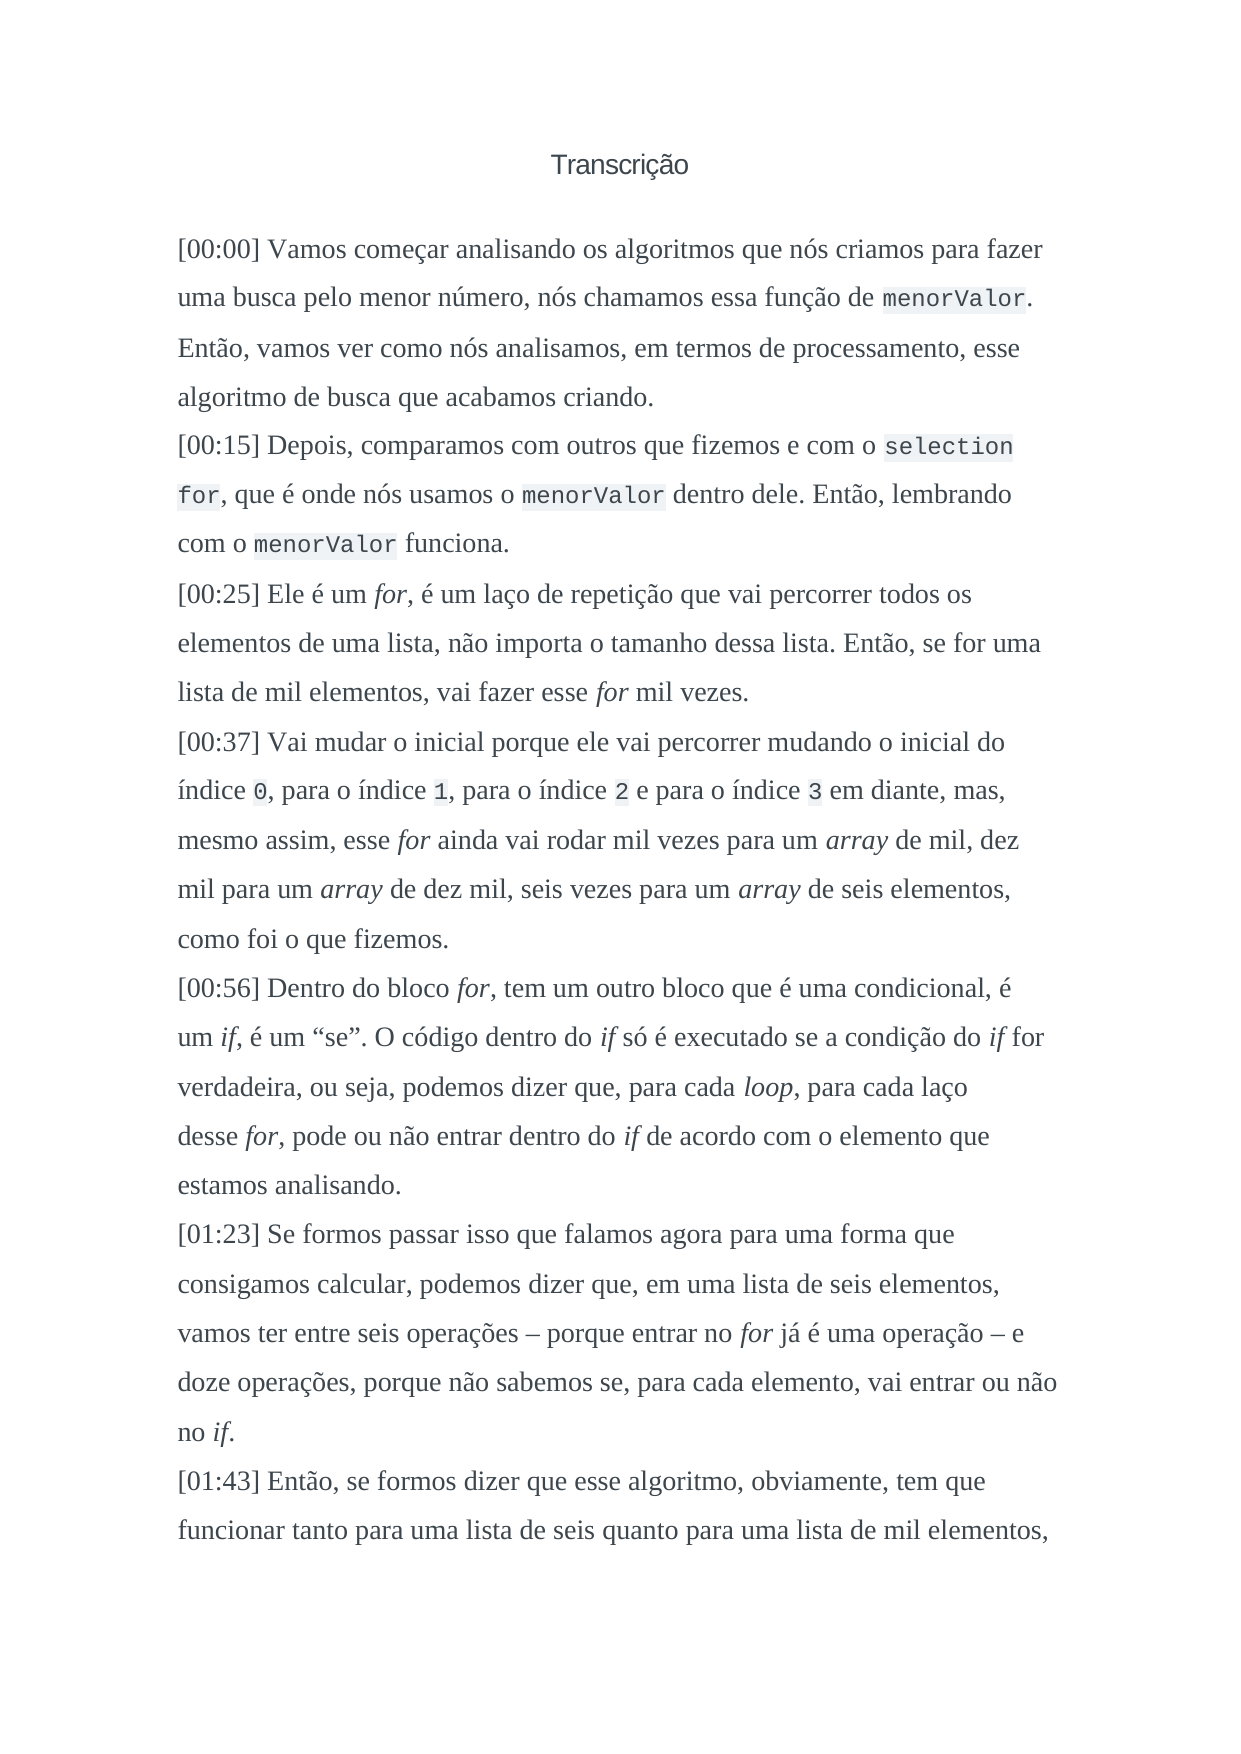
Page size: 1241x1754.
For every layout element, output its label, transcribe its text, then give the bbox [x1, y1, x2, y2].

text [00:37] Vai mudar o inicial porque ele vai percorrer mudando o inicial do índice 0, para o índice 1, para o índice 2 e para o índice 3 em diante, mas, mesmo assim, esse for ainda vai rodar mil vezes para um array de mil, dez mil para um array de dez mil, seis vezes para um array de seis elementos, como foi o que fizemos. [177, 708, 1063, 954]
text [00:56] Dentro do bloco for, tem um outro bloco que é uma condicional, é um if, é um “se”. O código dentro do if só é executado se a condição do if for verdadeira, ou seja, podemos dizer que, para cada loop, para cada laço desse for, pode ou não entrar dentro do if de acordo com o elemento que estamos analisando. [177, 954, 1063, 1201]
text [00:00] Vamos começar analisando os algoritmos que nós criamos para fazer uma busca pelo menor número, nós chamamos essa função de menorValor. Então, vamos ver como nós analisamos, em termos de processamento, esse algoritmo de busca que acabamos criando. [177, 215, 1063, 412]
text [01:23] Se formos passar isso que falamos agora para uma forma que consigamos calcular, podemos dizer que, em uma lista de seis elementos, vamos ter entre seis operações – porque entrar no for já é uma operação – e doze operações, porque não sabemos se, para cada elemento, vai entrar ou não no if. [177, 1201, 1063, 1447]
subtitle Transcrição [177, 148, 1063, 180]
text [00:15] Depois, comparamos com outros que fizemos e com o selection for, que é onde nós usamos o menorValor dentro dele. Então, lembrando com o menorValor funciona. [177, 412, 1063, 560]
text [00:25] Ele é um for, é um laço de repetição que vai percorrer todos os elementos de uma lista, não importa o tamanho dessa lista. Então, se for uma lista de mil elementos, vai fazer esse for mil vezes. [177, 560, 1063, 708]
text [177, 1447, 1063, 1546]
